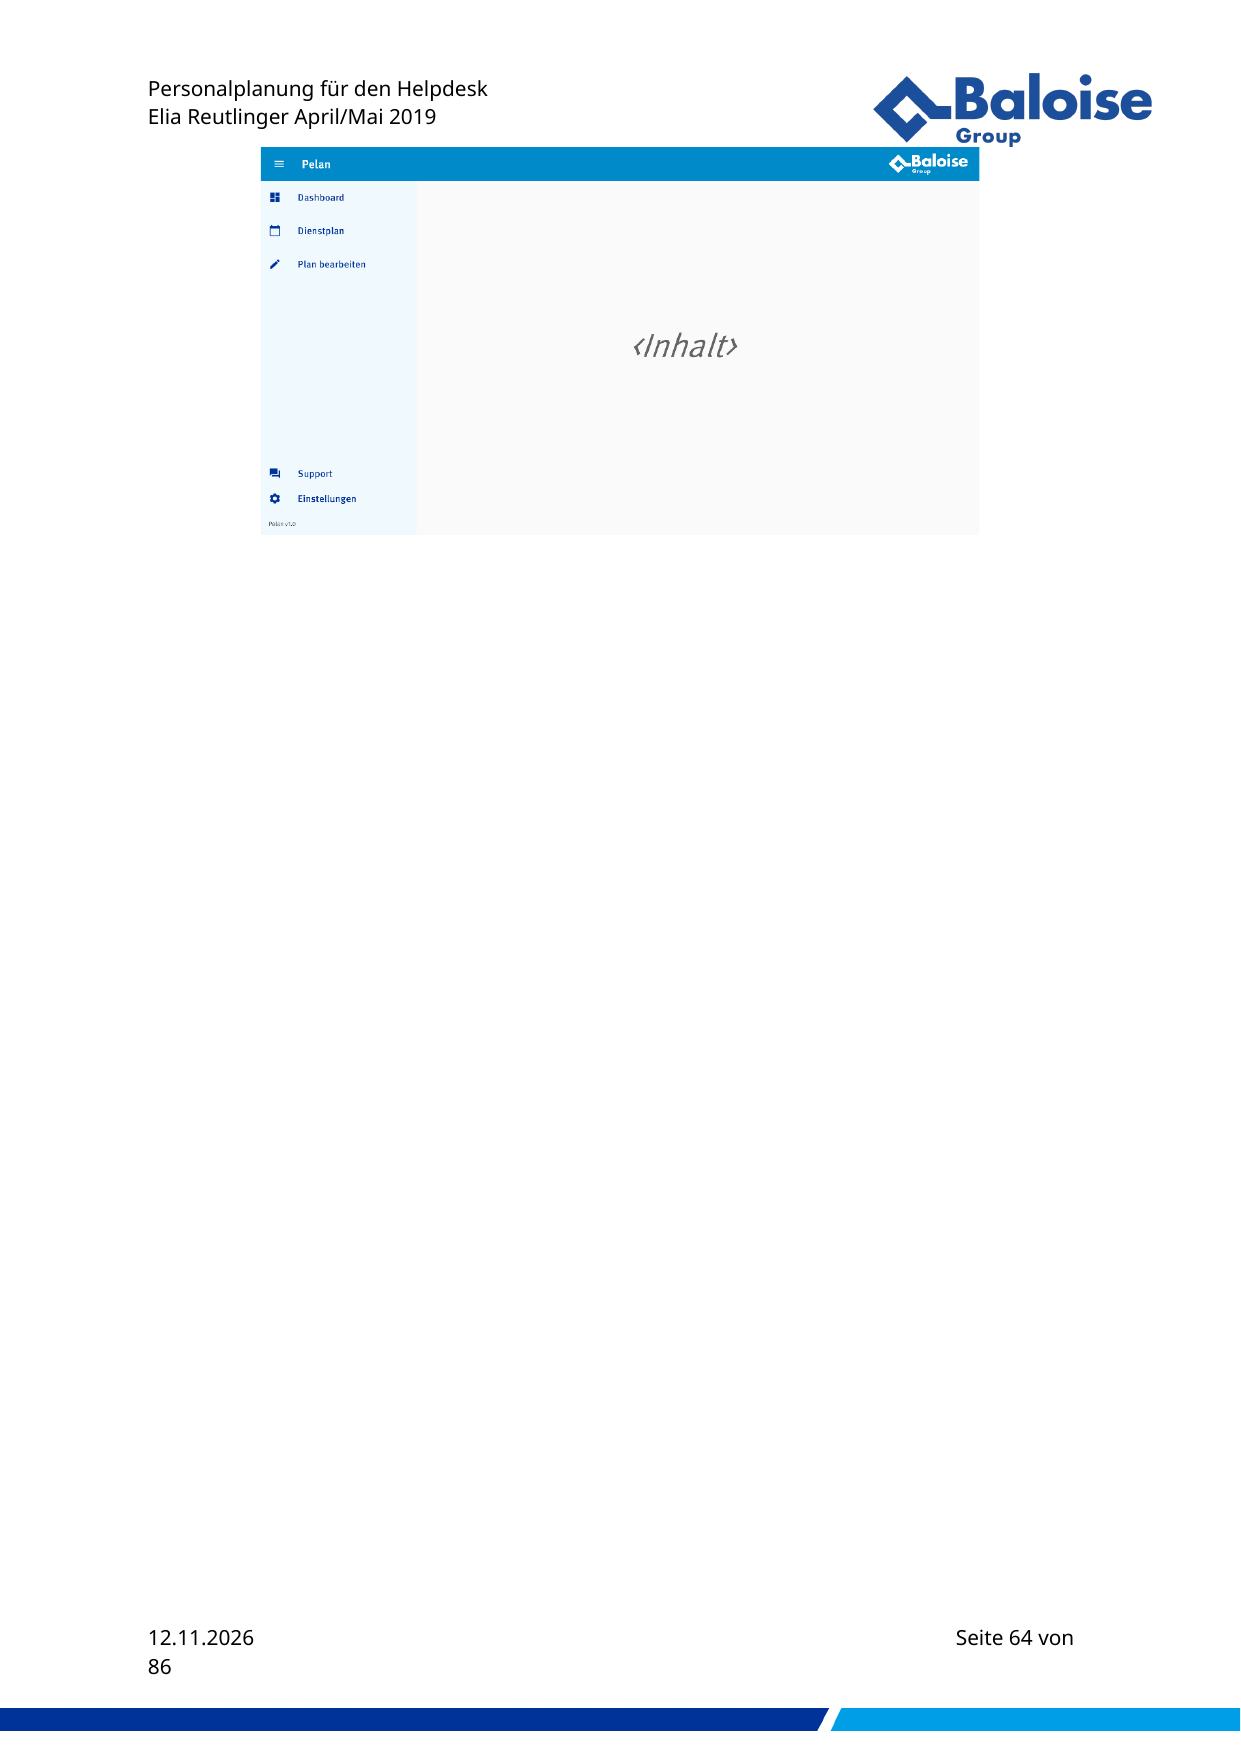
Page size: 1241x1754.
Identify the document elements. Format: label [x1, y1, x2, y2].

picture [913, 154, 935, 166]
picture [953, 160, 962, 166]
picture [260, 182, 980, 535]
picture [890, 156, 910, 171]
picture [873, 73, 1152, 147]
picture [0, 1708, 1241, 1733]
